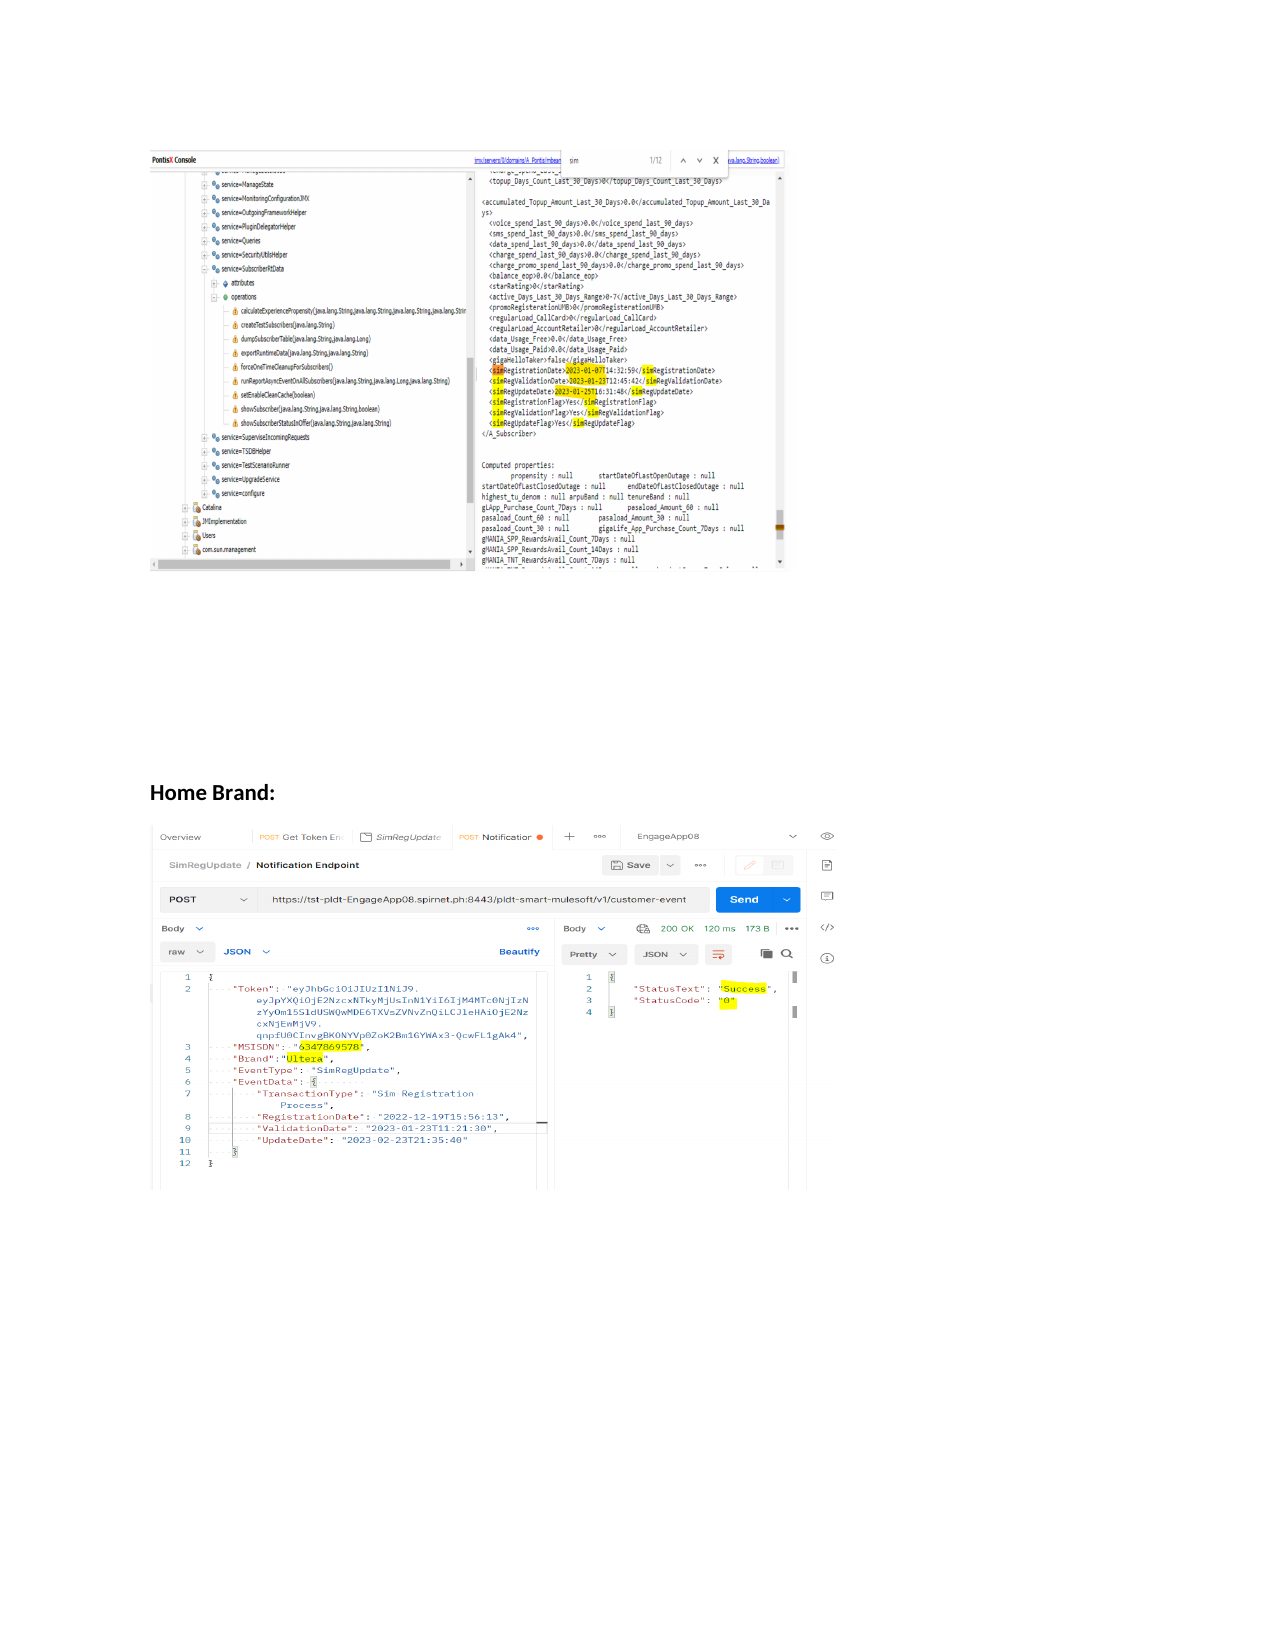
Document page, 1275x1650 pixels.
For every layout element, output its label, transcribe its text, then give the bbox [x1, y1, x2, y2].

text Home Brand: [150, 778, 1125, 806]
picture [150, 825, 837, 1190]
picture [150, 150, 796, 572]
